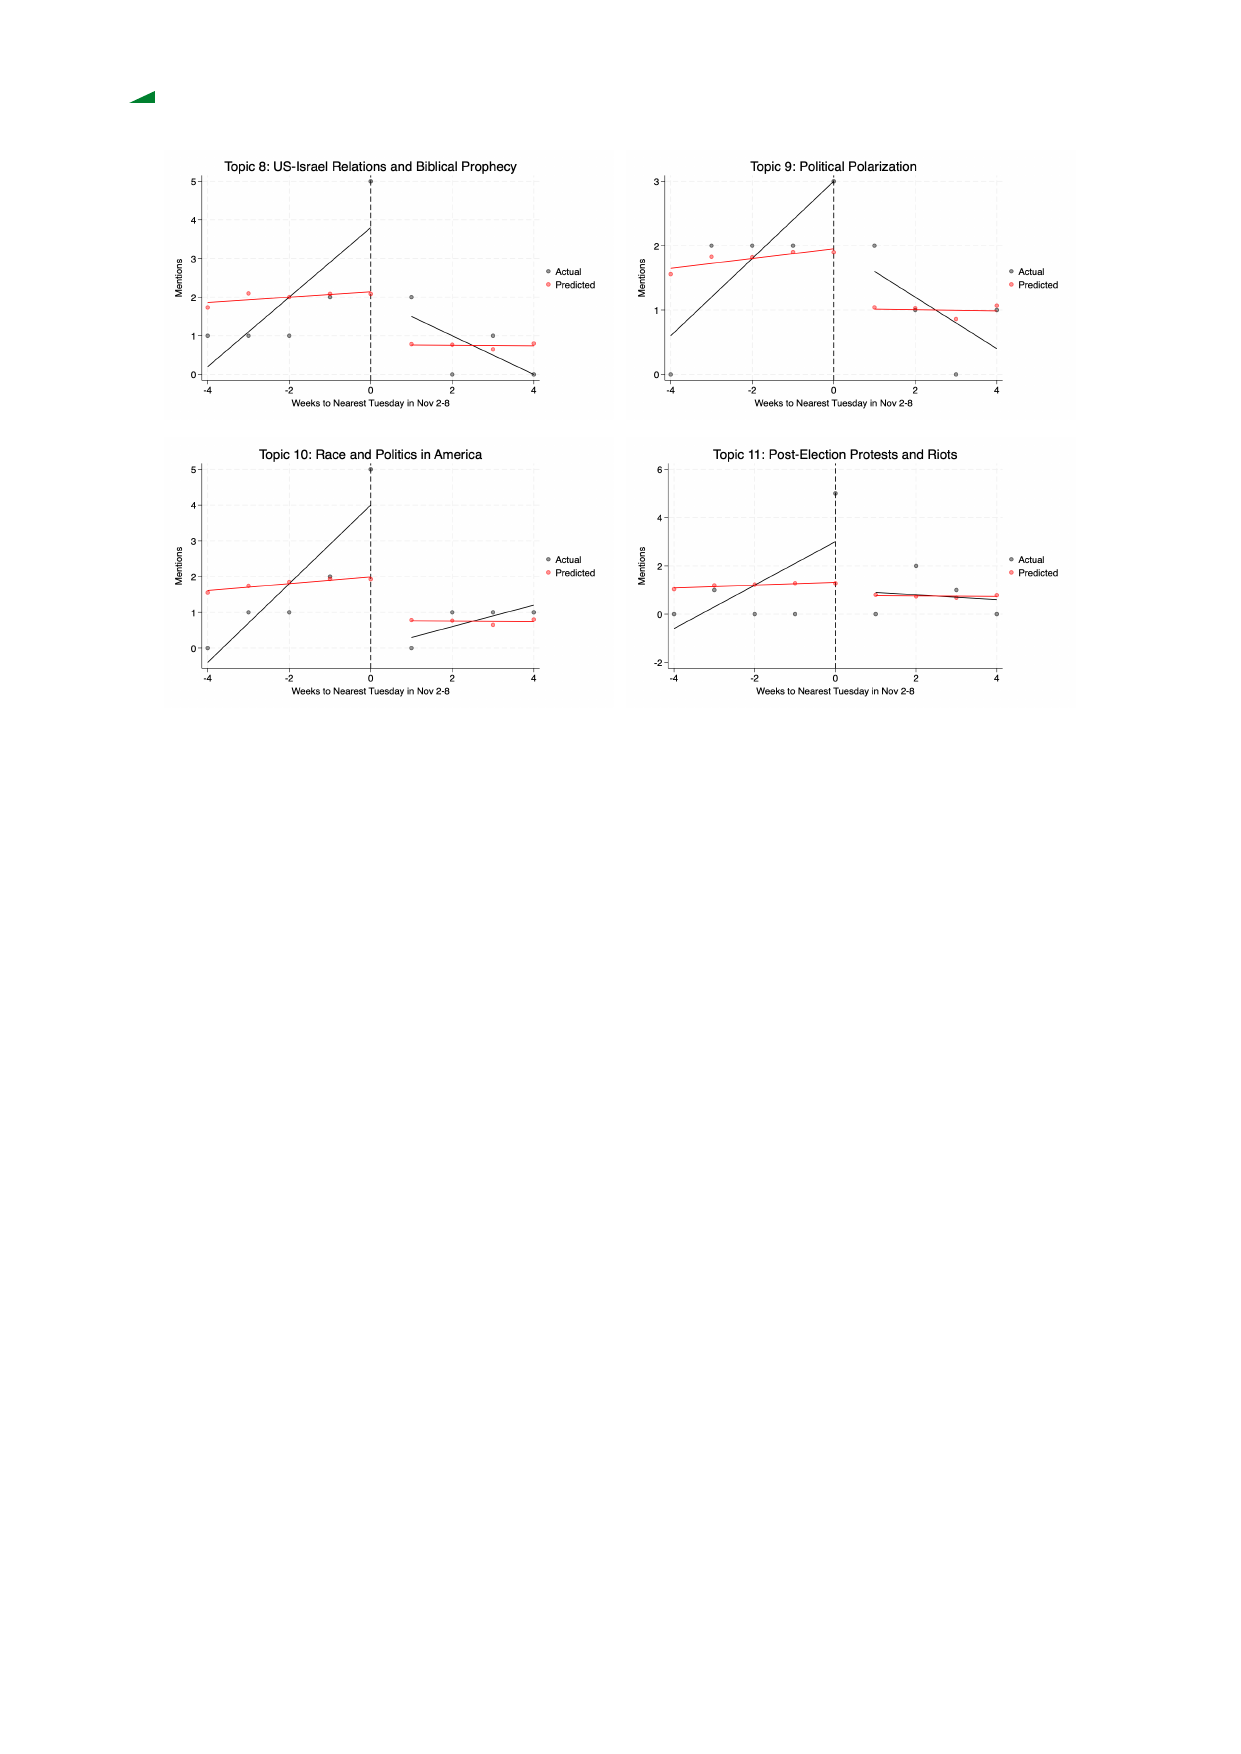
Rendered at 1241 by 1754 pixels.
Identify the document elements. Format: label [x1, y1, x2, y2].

picture [163, 437, 614, 708]
picture [163, 150, 614, 420]
picture [626, 437, 1077, 708]
picture [626, 150, 1077, 420]
